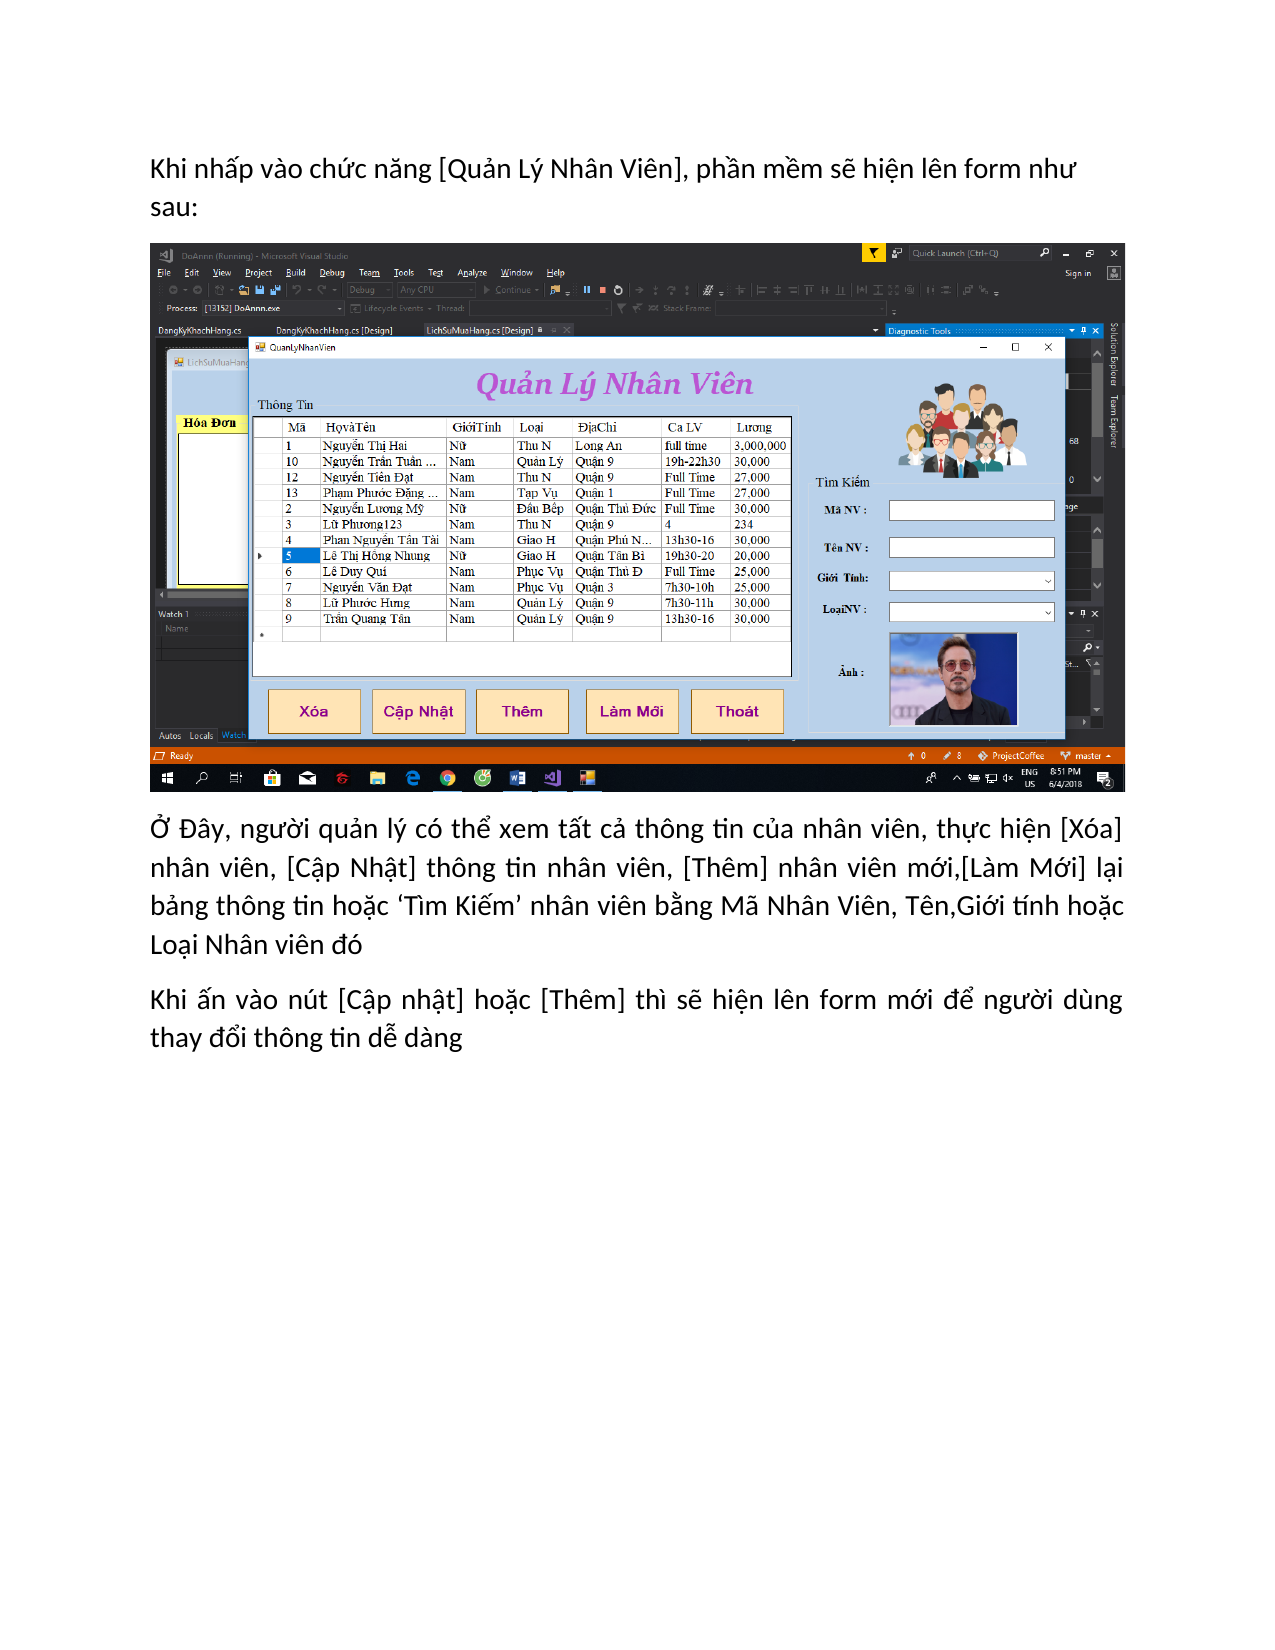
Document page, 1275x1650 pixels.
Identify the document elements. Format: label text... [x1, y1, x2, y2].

text Ở Đây, người quản lý có thể xem tất cả thông tin của nhân viên, thực hiện [Xóa] nhân viên, [Cập Nhật] thông tin nhân viên, [Thêm] nhân viên mới,[Làm Mới] lại bảng thông tin hoặc ‘Tìm Kiếm’ nhân viên bằng Mã Nhân Viên, Tên,Giới tính hoặc Loại Nhân viên đó [150, 811, 1125, 961]
text Khi ấn vào nút [Cập nhật] hoặc [Thêm] thì sẽ hiện lên form mới để người dùng thay đổi thông tin dễ dàng [150, 981, 1125, 1055]
picture [150, 243, 1125, 792]
text Khi nhấp vào chức năng [Quản Lý Nhân Viên], phần mềm sẽ hiện lên form như sau: [150, 150, 1125, 224]
